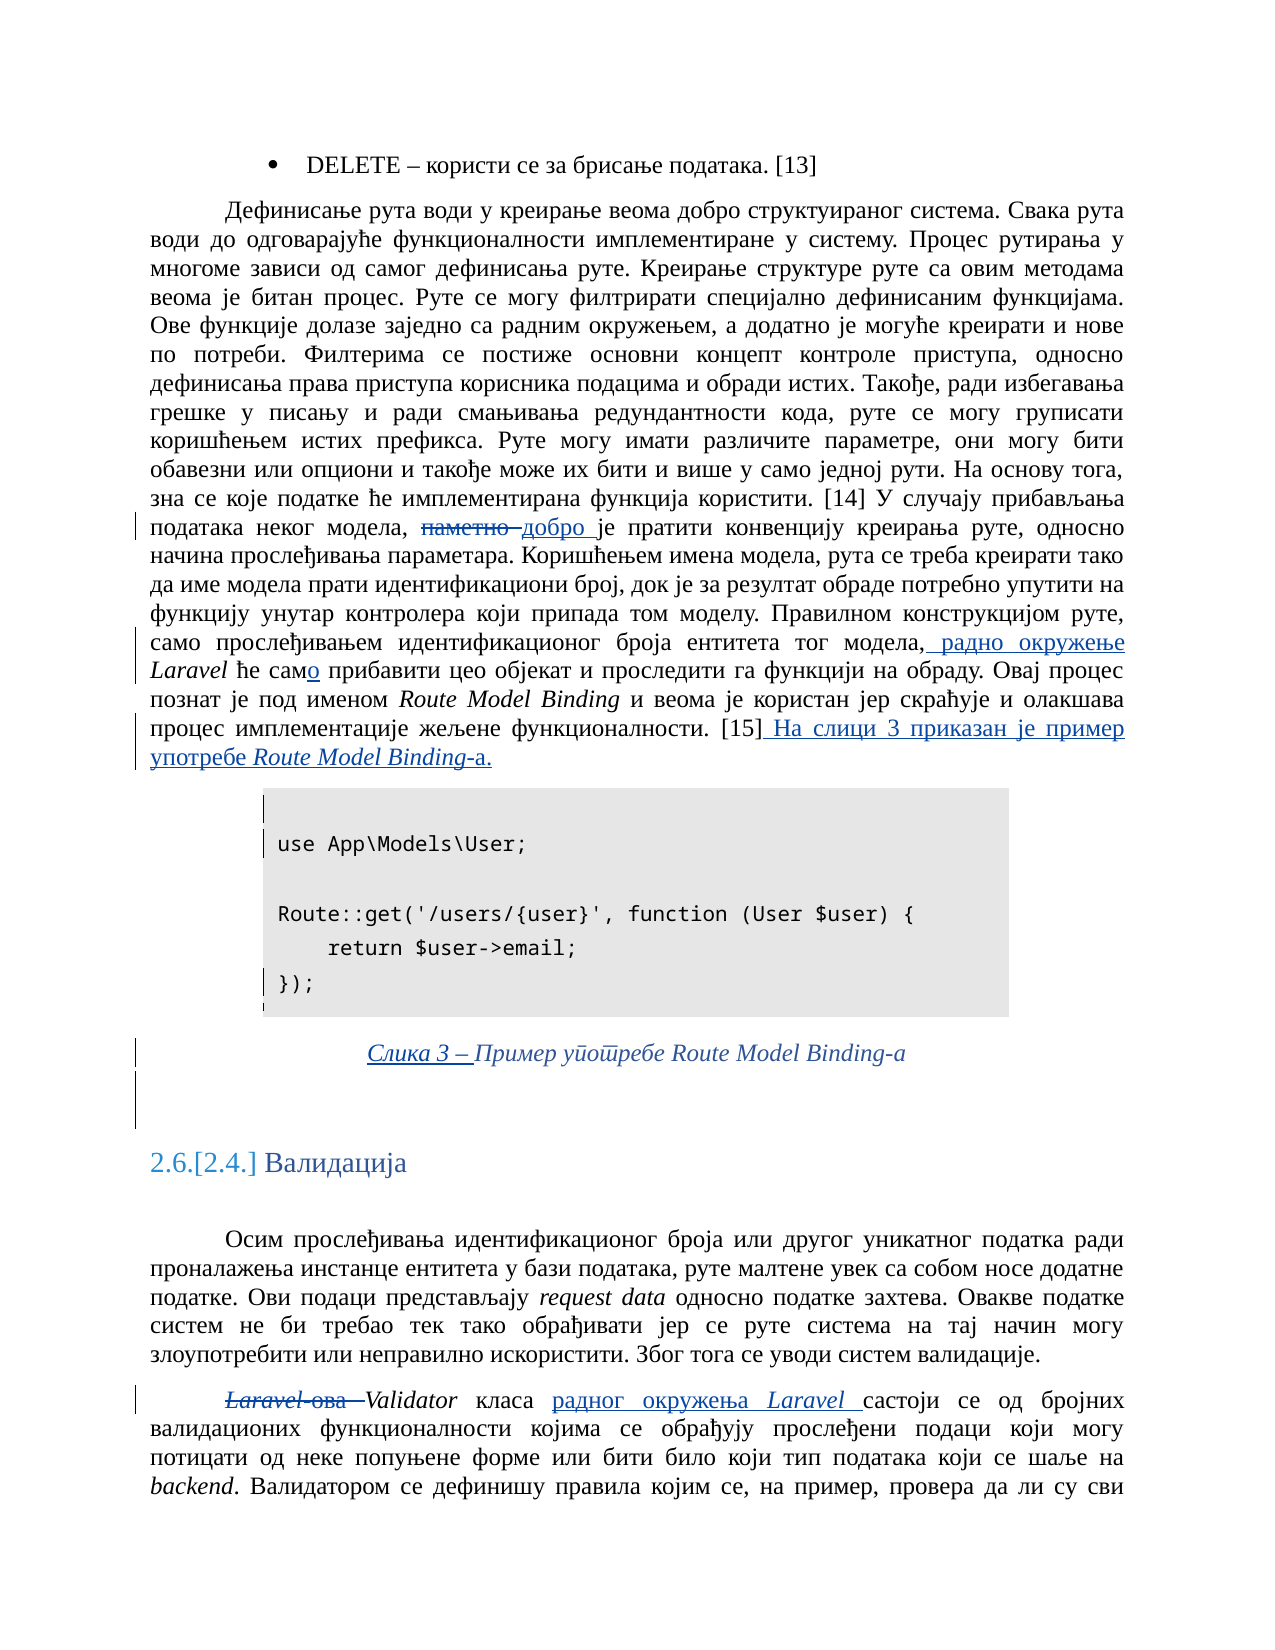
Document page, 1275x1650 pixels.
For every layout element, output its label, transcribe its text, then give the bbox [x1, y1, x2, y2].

subtitle Валидација [150, 1145, 1125, 1179]
text Осим прослеђивања идентификационог броја или другог уникатног податка ради проналажења инстанце ентитета у бази података, руте малтене увек са собом носе додатне податке. Ови подаци представљају request data односно податке захтева. Овакве податке систем не би требао тек тако обрађивати јер се руте система на тај начин могу злоупотребити или неправилно искористити. Због тога се уводи систем валидације. [150, 1224, 1125, 1368]
subtitle Пример употребе Route Model Binding-a [150, 1038, 1125, 1067]
text Дефинисање рута води у креирање веома добро структуираног система. Свака рута води до одговарајуће функционалности имплементиране у систему. Процес рутирања у многоме зависи од самог дефинисања руте. Креирање структуре руте са овим методама веома је битан процес. Руте се могу филтрирати специјално дефинисаним функцијама. Ове функције долазе заједно са радним окружењем, а додатно је могуће креирати и нове по потреби. Филтерима се постиже основни концепт контроле приступа, односно дефинисања права приступа корисника подацима и обради истих. Такође, ради избегавања грешке у писању и ради смањивања редундантности кода, руте се могу груписати коришћењем истих префикса. Руте могу имати различите параметре, они могу бити обавезни или опциони и такође може их бити и више у само једној рути. На основу тога, зна се које податке ће имплементирана функција користити. У случају прибављања података неког модела, је пратити конвенцију креирања руте, односно начина прослеђивања параметара. Коришћењем имена модела, рута се треба креирати тако да име модела прати идентификациони број, док је за резултат обраде потребно упутити на функцију унутар контролера који припада том моделу. Правилном конструкцијом руте, само прослеђивањем идентификационог броја ентитета тог модела, Laravel ће сам прибавити цео објекат и проследити га функцији на обраду. Овај процес познат је под именом Route Model Binding и веома је користан јер скраћује и олакшава процес имплементације жељене функционалности. [150, 195, 1125, 770]
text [150, 1385, 1125, 1500]
list DELETE – користи се за брисање података. [269, 150, 1125, 179]
